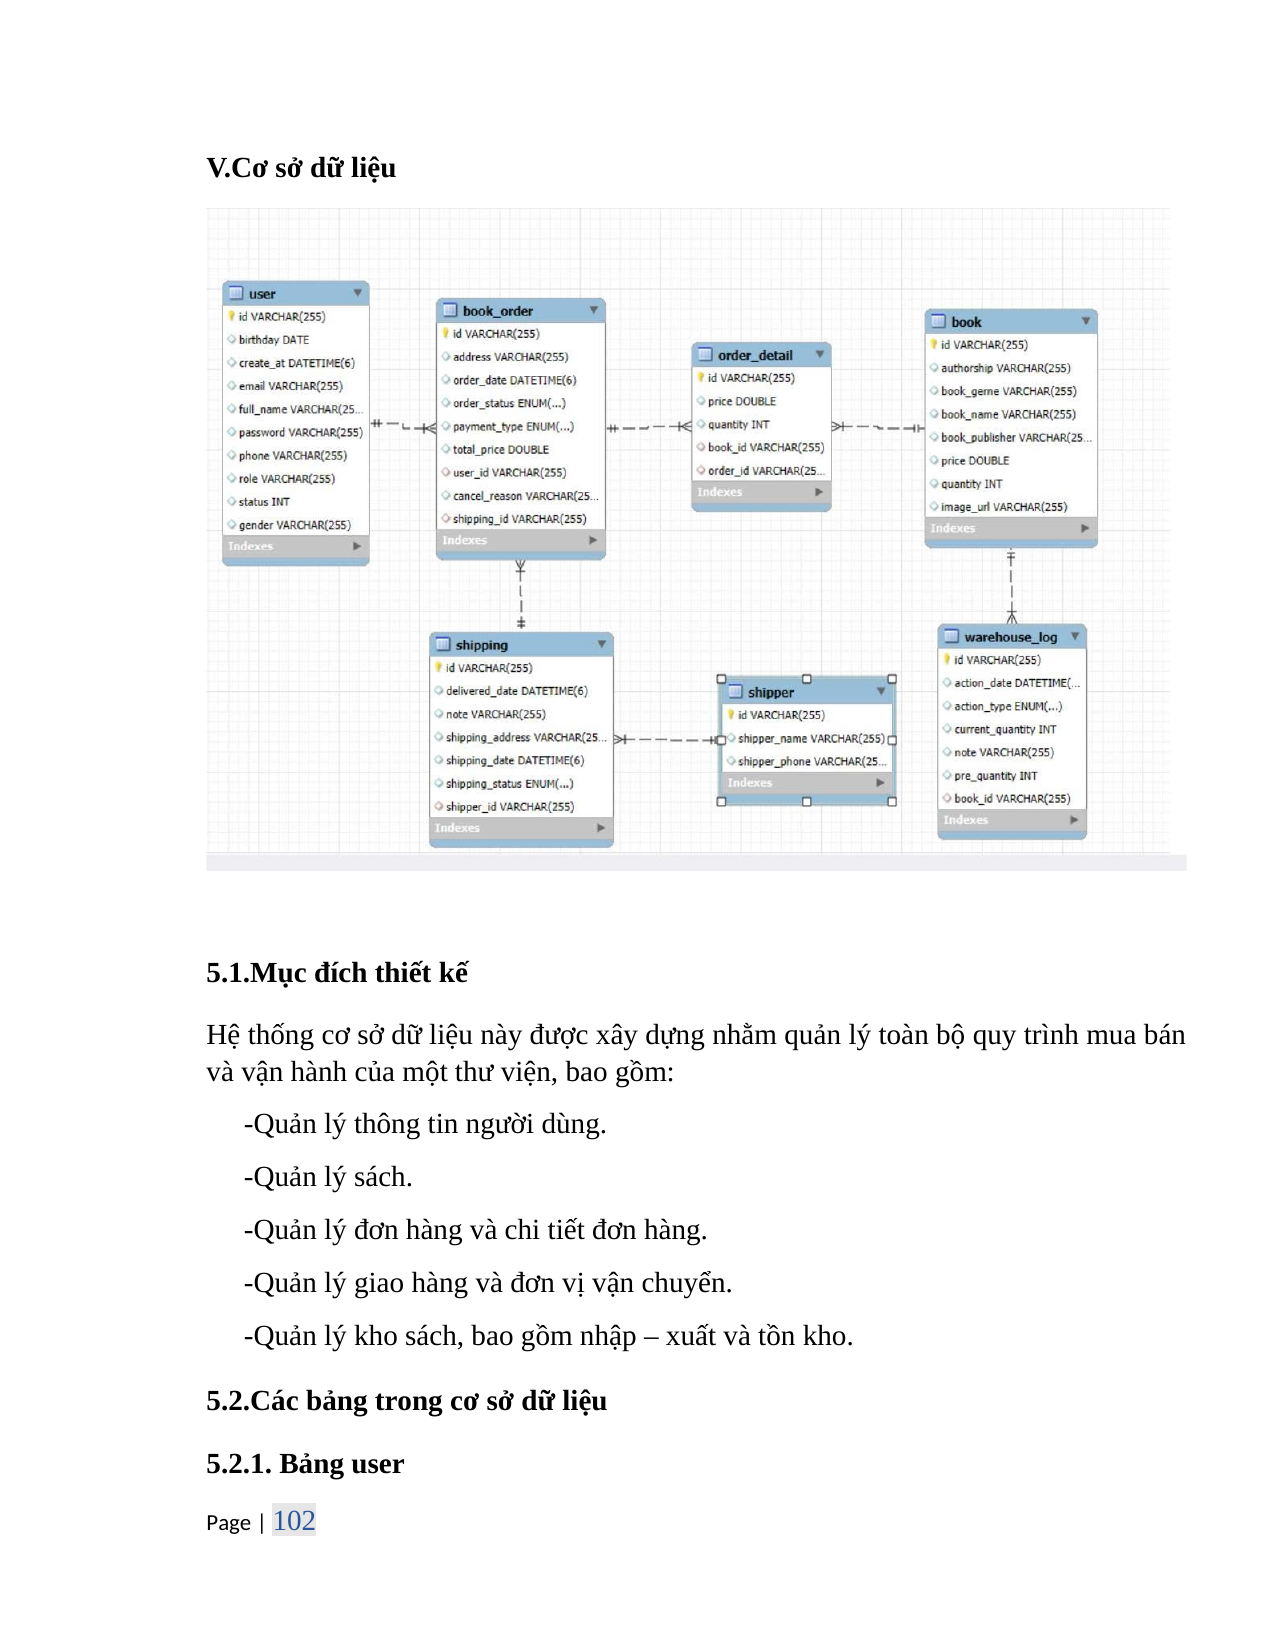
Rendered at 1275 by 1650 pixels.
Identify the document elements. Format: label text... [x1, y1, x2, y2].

picture [206, 208, 1187, 871]
text -Quản lý sách. [244, 1159, 1187, 1193]
text 5.2.1. Bảng user [206, 1446, 1187, 1479]
subtitle V.Cơ sở dữ liệu [206, 150, 1187, 183]
text -Quản lý giao hàng và đơn vị vận chuyển. [206, 1265, 1187, 1298]
subtitle 5.2.Các bảng trong cơ sở dữ liệu [206, 1383, 1187, 1417]
text -Quản lý kho sách, bao gồm nhập – xuất và tồn kho. [206, 1318, 1187, 1351]
subtitle 5.1.Mục đích thiết kế [206, 955, 1187, 988]
text -Quản lý đơn hàng và chi tiết đơn hàng. [206, 1212, 1187, 1246]
text Hệ thống cơ sở dữ liệu này được xây dựng nhằm quản lý toàn bộ quy trình mua bán và vận hành của một thư viện, bao gồm: [206, 1017, 1187, 1087]
text -Quản lý thông tin người dùng. [206, 1106, 1187, 1140]
